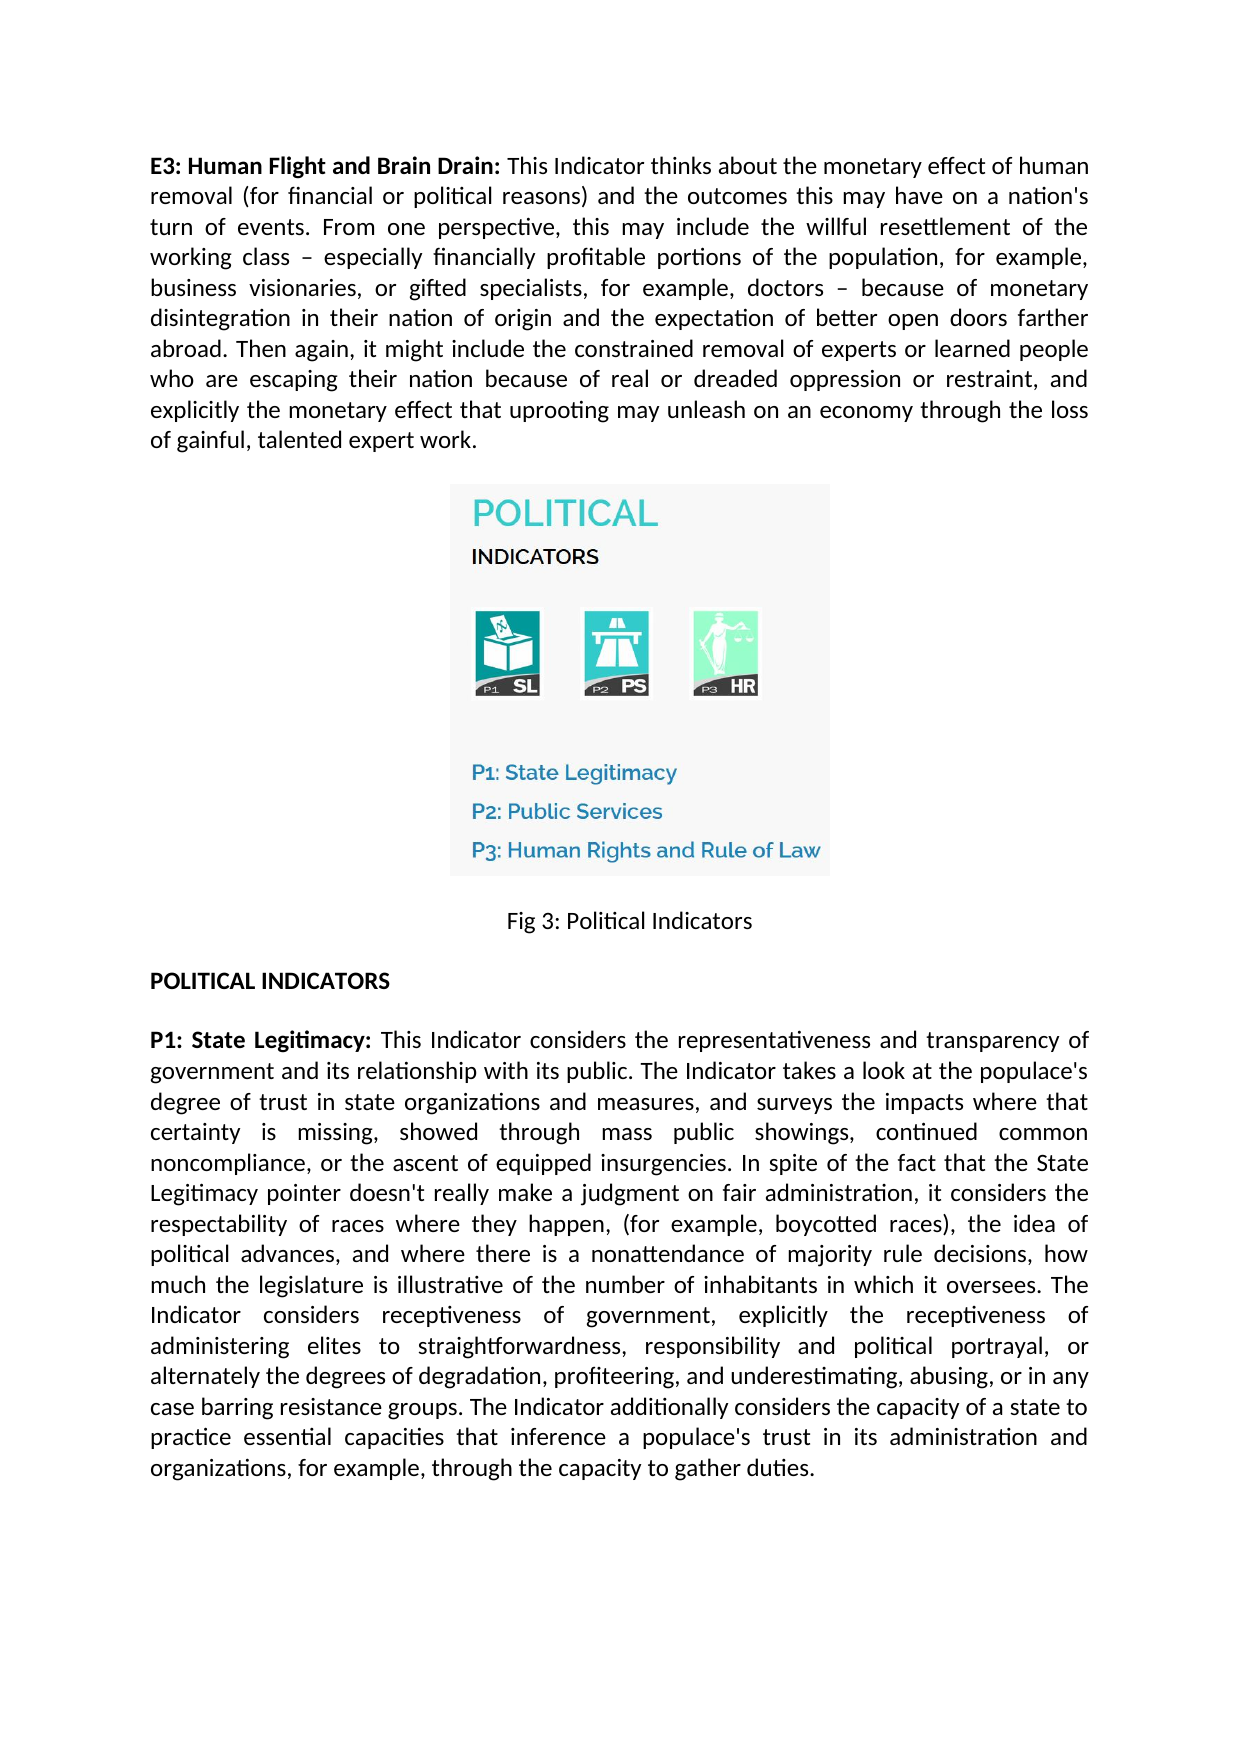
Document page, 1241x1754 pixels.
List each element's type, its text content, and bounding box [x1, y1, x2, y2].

picture [450, 484, 830, 876]
subtitle POLITICAL INDICATORS [150, 965, 1090, 995]
subtitle P1: State Legitimacy: This Indicator considers the representativeness and transparency of government and its relationship with its public. The Indicator takes a look at the populace's degree of trust in state organizations and measures, and surveys the impacts where that certainty is missing, showed through mass public showings, continued common noncompliance, or the ascent of equipped insurgencies. In spite of the fact that the State Legitimacy pointer doesn't really make a judgment on fair administration, it considers the respectability of races where they happen, (for example, boycotted races), the idea of political advances, and where there is a nonattendance of majority rule decisions, how much the legislature is illustrative of the number of inhabitants in which it oversees. The Indicator considers receptiveness of government, explicitly the receptiveness of administering elites to straightforwardness, responsibility and political portrayal, or alternately the degrees of degradation, profiteering, and underestimating, abusing, or in any case barring resistance groups. The Indicator additionally considers the capacity of a state to practice essential capacities that inference a populace's trust in its administration and organizations, for example, through the capacity to gather duties. [150, 1024, 1090, 1482]
subtitle Fig 3: Political Indicators [150, 905, 1090, 936]
subtitle E3: Human Flight and Brain Drain: This Indicator thinks about the monetary effect of human removal (for financial or political reasons) and the outcomes this may have on a nation's turn of events. From one perspective, this may include the willful resettlement of the working class – especially financially profitable portions of the population, for example, business visionaries, or gifted specialists, for example, doctors – because of monetary disintegration in their nation of origin and the expectation of better open doors farther abroad. Then again, it might include the constrained removal of experts or learned people who are escaping their nation because of real or dreaded oppression or restraint, and explicitly the monetary effect that uprooting may unleash on an economy through the loss of gainful, talented expert work. [150, 150, 1090, 455]
